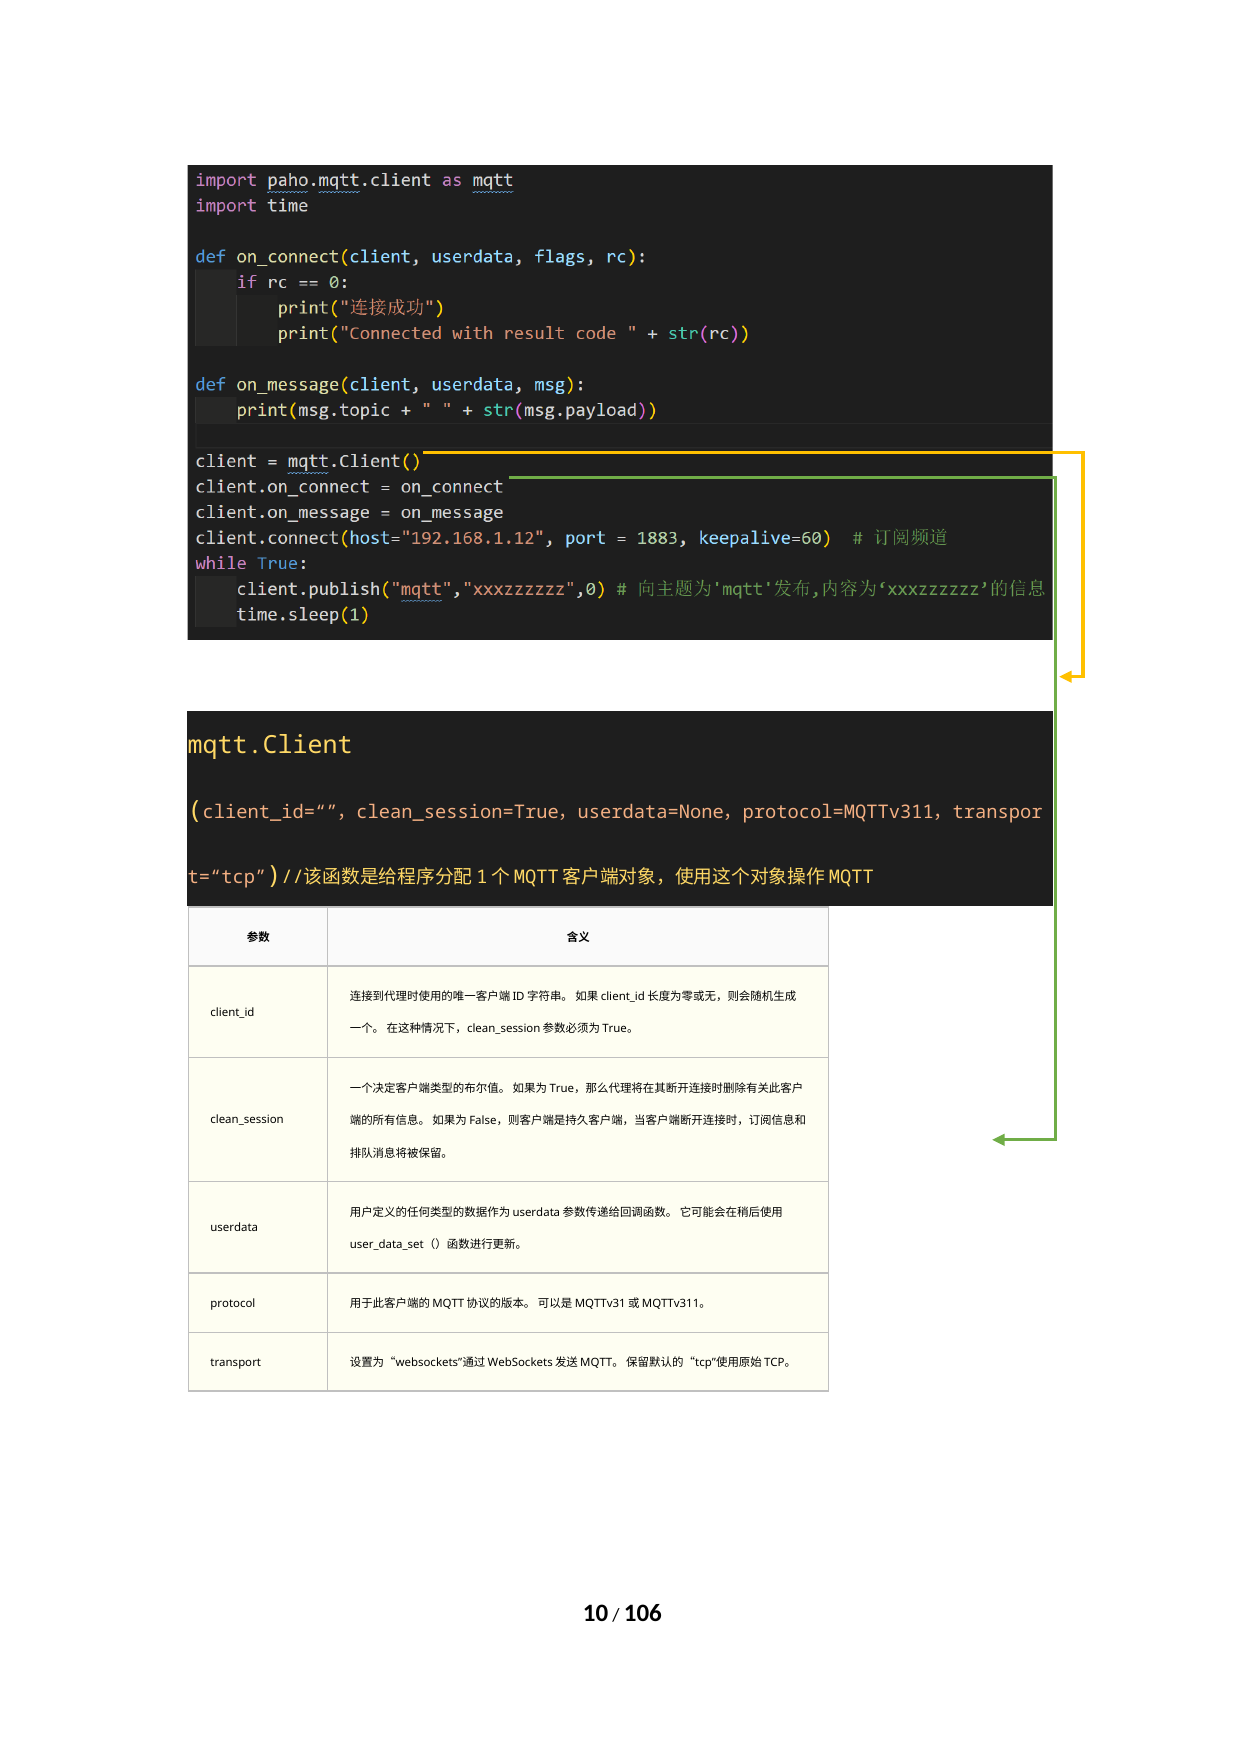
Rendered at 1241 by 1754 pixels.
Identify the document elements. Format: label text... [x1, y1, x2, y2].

table_header 含义 [328, 908, 828, 965]
table_cell 连接到代理时使用的唯一客户端ID字符串。 如果client_id长度为零或无，则会随机生成一个。 在这种情况下，clean_session参数必须为True。 [328, 967, 828, 1057]
table_cell 用于此客户端的MQTT协议的版本。 可以是MQTTv31或MQTTv311。 [328, 1274, 828, 1331]
text mqtt.Client(client_id=“”，clean_session=True，userdata=None，protocol=MQTTv311，transport=“tcp”)//该函数是给程序分配1个MQTT客户端对象，使用这个对象操作MQTT [187, 711, 1053, 906]
table_cell 一个决定客户端类型的布尔值。 如果为True，那么代理将在其断开连接时删除有关此客户端的所有信息。 如果为False，则客户端是持久客户端，当客户端断开连接时，订阅信息和排队消息将被保留。 [328, 1058, 828, 1181]
table_cell 设置为“websockets”通过WebSockets发送MQTT。 保留默认的“tcp”使用原始TCP。 [328, 1333, 828, 1390]
table_cell transport [189, 1333, 327, 1390]
table_header 参数 [189, 908, 327, 965]
table_cell protocol [189, 1274, 327, 1331]
table_cell 用户定义的任何类型的数据作为userdata参数传递给回调函数。 它可能会在稍后使用user_data_set（）函数进行更新。 [328, 1182, 828, 1272]
table_cell userdata [189, 1182, 327, 1272]
table_cell clean_session [189, 1058, 327, 1181]
picture [187, 165, 1053, 640]
table_cell client_id [189, 967, 327, 1057]
